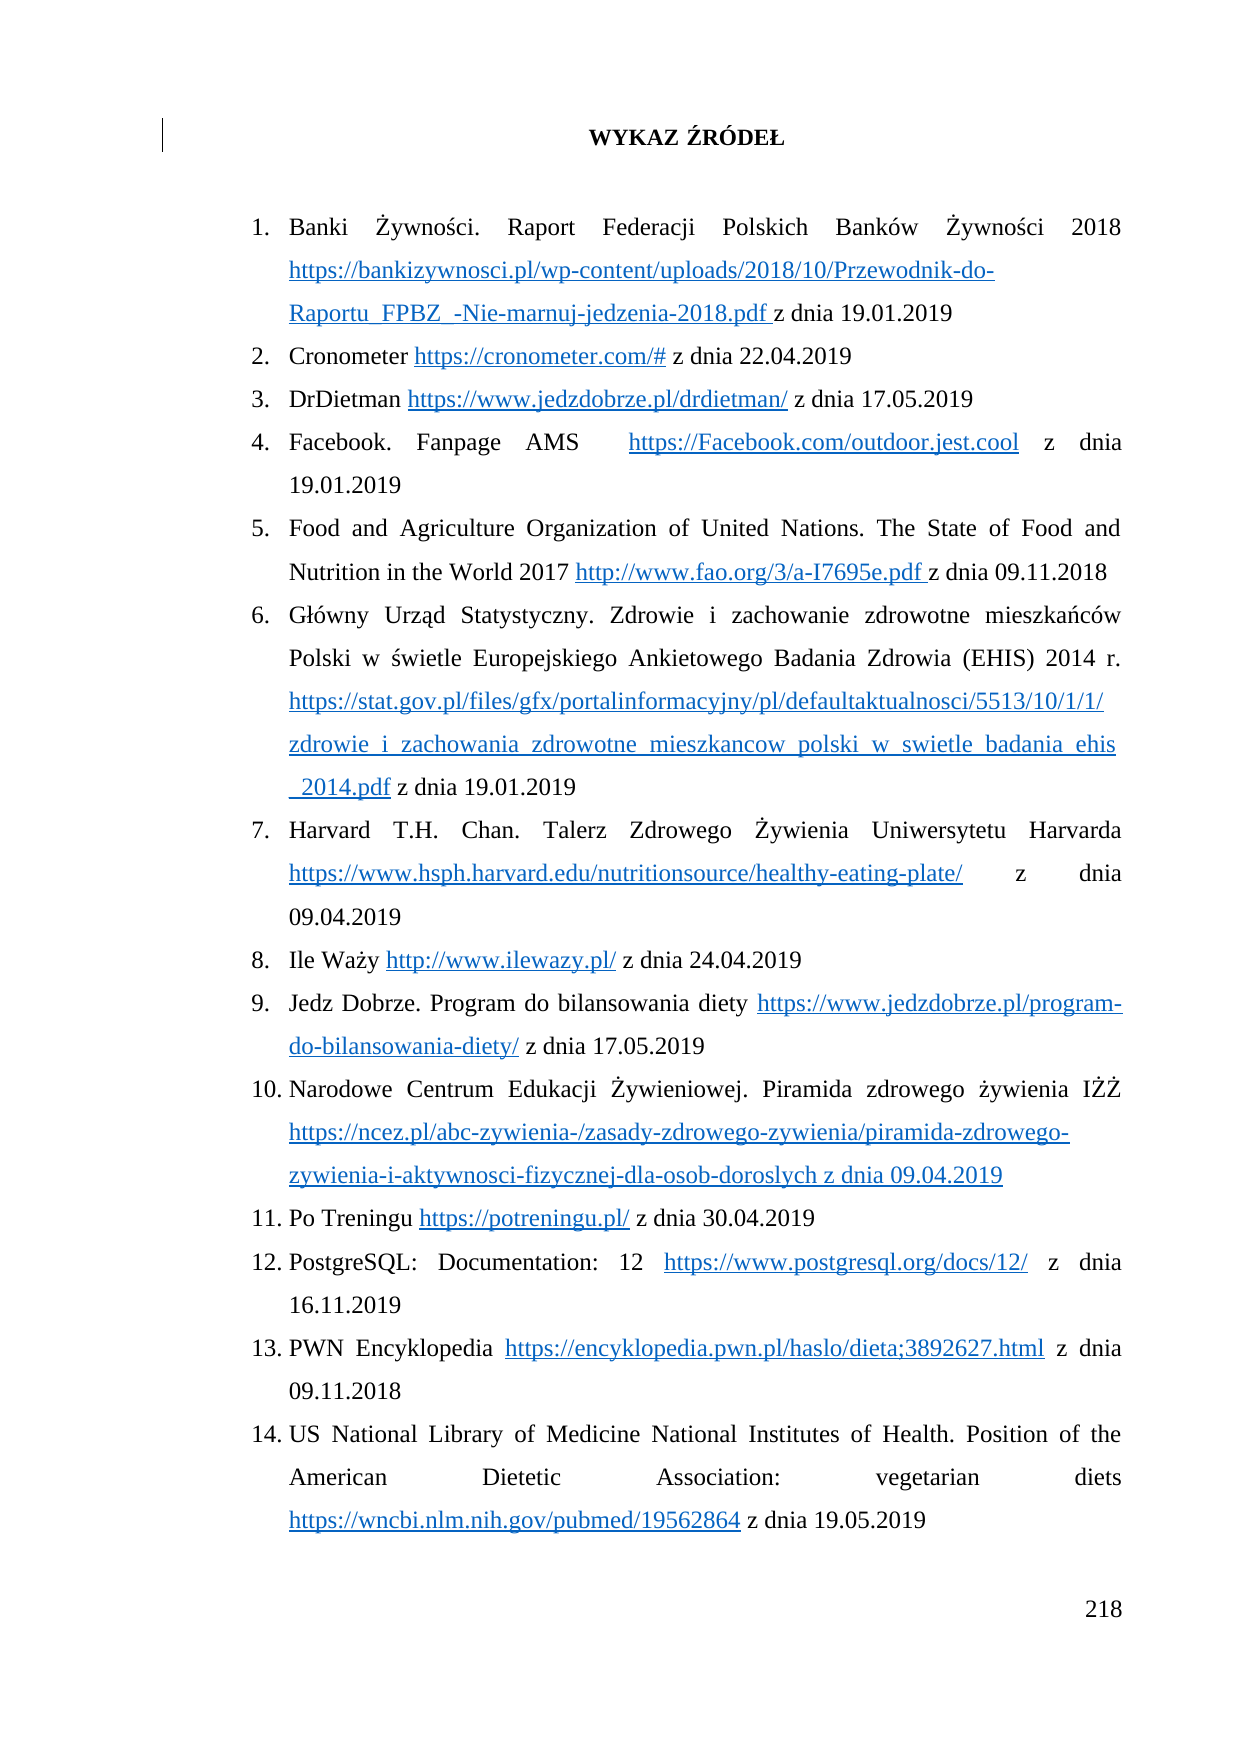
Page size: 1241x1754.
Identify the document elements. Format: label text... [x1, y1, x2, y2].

list Harvard T.H. Chan. Talerz Zdrowego Żywienia Uniwersytetu Harvarda https://www.hsph.harvard.edu/nutritionsource/healthy-eating-plate/ z dnia 09.04.2019 [251, 815, 1122, 930]
list Narodowe Centrum Edukacji Żywieniowej. Piramida zdrowego żywienia IŻŻ https://ncez.pl/abc-zywienia-/zasady-zdrowego-zywienia/piramida-zdrowego-zywienia-i-aktywnosci-fizycznej-dla-osob-doroslych z dnia 09.04.2019 [251, 1074, 1122, 1189]
list PWN Encyklopedia https://encyklopedia.pwn.pl/haslo/dieta;3892627.html z dnia 09.11.2018 [251, 1333, 1122, 1405]
subtitle wykaz źródeł [177, 118, 1122, 152]
list US National Library of Medicine National Institutes of Health. Position of the American Dietetic Association: vegetarian diets https://wncbi.nlm.nih.gov/pubmed/19562864 z dnia 19.05.2019 [251, 1419, 1122, 1534]
list Jedz Dobrze. Program do bilansowania diety https://www.jedzdobrze.pl/program-do-bilansowania-diety/ z dnia 17.05.2019 [251, 988, 1122, 1060]
list Po Treningu https://potreningu.pl/ z dnia 30.04.2019 [251, 1203, 1122, 1232]
list Facebook. Fanpage AMS https://Facebook.com/outdoor.jest.cool z dnia 19.01.2019 [251, 427, 1122, 499]
list DrDietman https://www.jedzdobrze.pl/drdietman/ z dnia 17.05.2019 [251, 384, 1122, 413]
list Food and Agriculture Organization of United Nations. The State of Food and Nutrition in the World 2017 http://www.fao.org/3/a-I7695e.pdf z dnia 09.11.2018 [251, 513, 1122, 585]
list Banki Żywności. Raport Federacji Polskich Banków Żywności 2018 https://bankizywnosci.pl/wp-content/uploads/2018/10/Przewodnik-do-Raportu_FPBZ_-Nie-marnuj-jedzenia-2018.pdf z dnia 19.01.2019 [251, 212, 1122, 327]
list Cronometer https://cronometer.com/# z dnia 22.04.2019 [251, 341, 1122, 370]
list Główny Urząd Statystyczny. Zdrowie i zachowanie zdrowotne mieszkańców Polski w świetle Europejskiego Ankietowego Badania Zdrowia (EHIS) 2014 r. https://stat.gov.pl/files/gfx/portalinformacyjny/pl/defaultaktualnosci/5513/10/1/1/zdrowie_i_zachowania_zdrowotne_mieszkancow_polski_w_swietle_badania_ehis_2014.pdf z dnia 19.01.2019 [251, 600, 1122, 801]
list Ile Waży http://www.ilewazy.pl/ z dnia 24.04.2019 [251, 945, 1122, 973]
list PostgreSQL: Documentation: 12 https://www.postgresql.org/docs/12/ z dnia 16.11.2019 [251, 1247, 1122, 1318]
